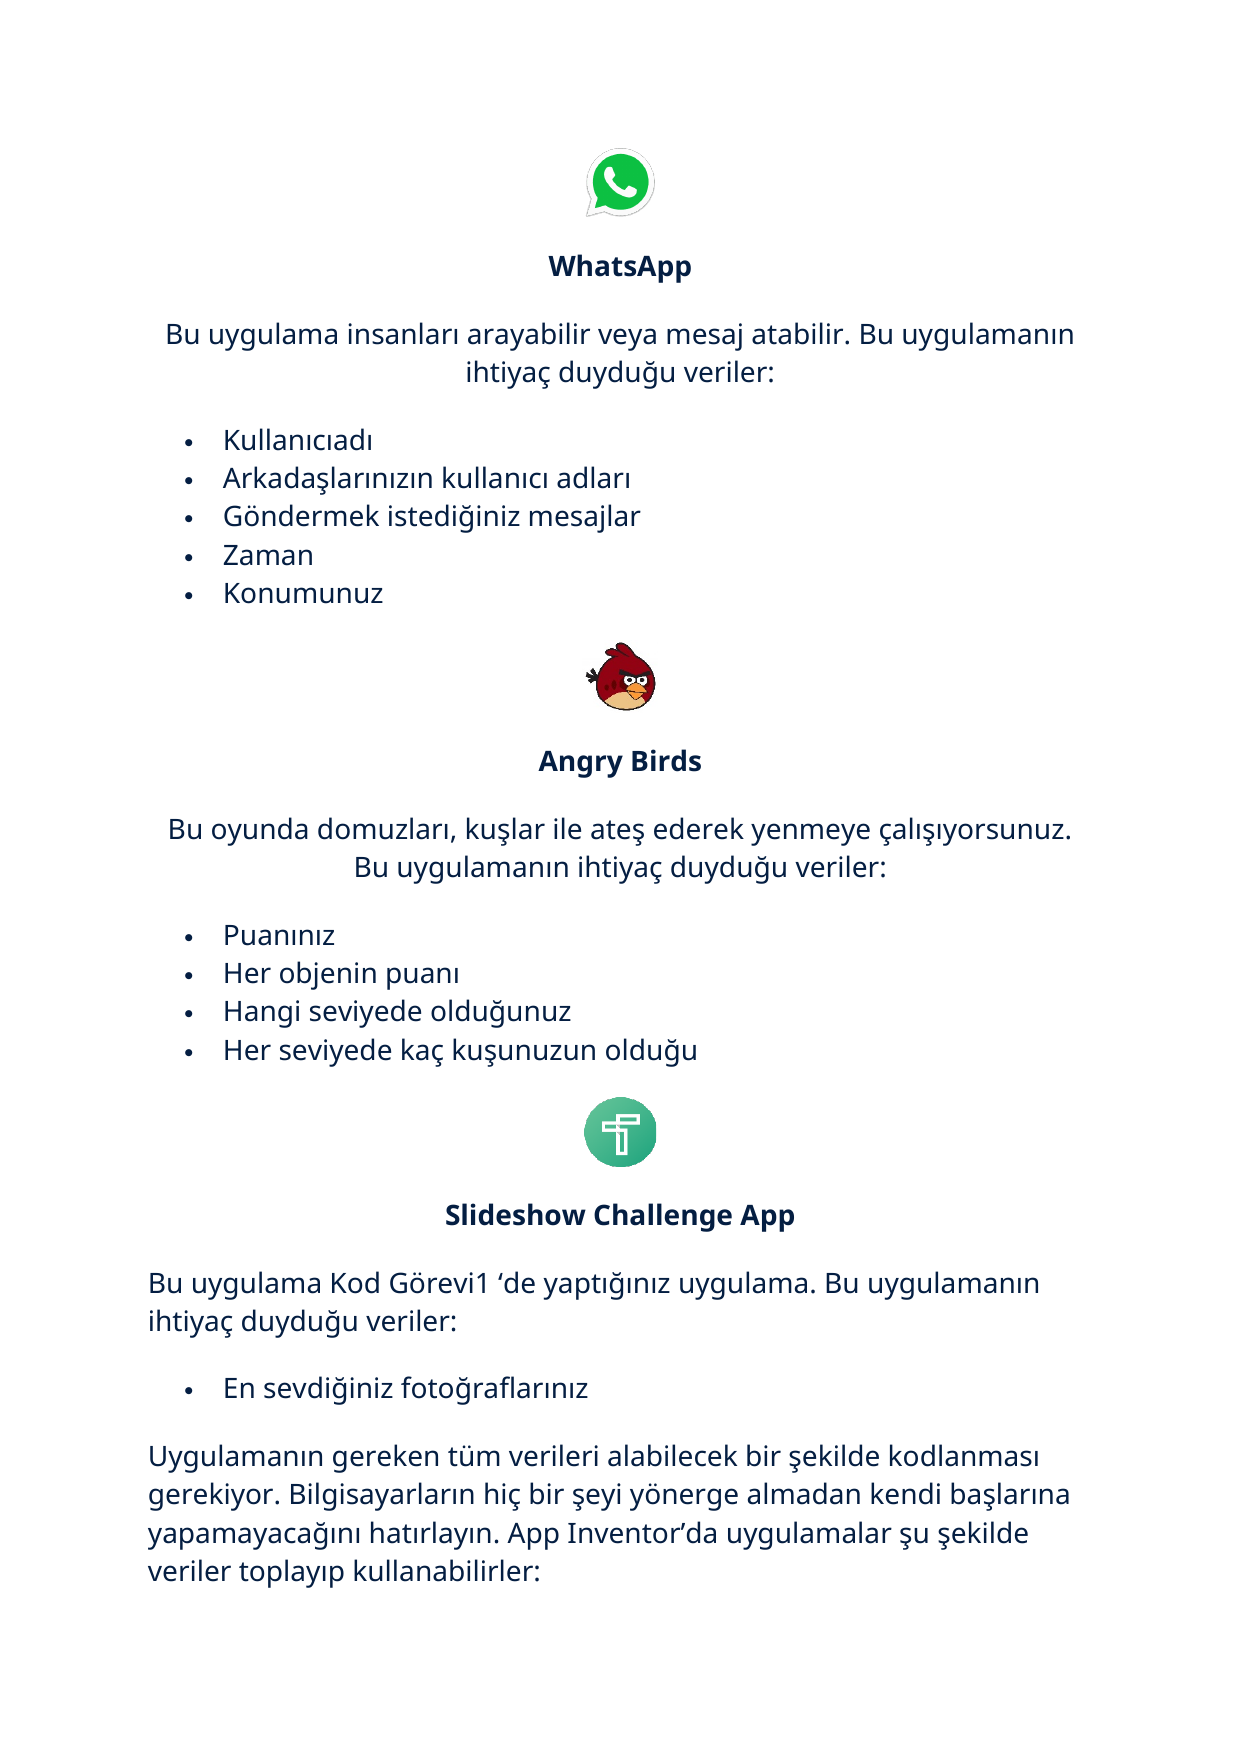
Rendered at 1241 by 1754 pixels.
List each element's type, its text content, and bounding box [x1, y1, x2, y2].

picture [582, 640, 658, 713]
list Puanınız [185, 915, 1093, 953]
picture [584, 1097, 657, 1167]
picture [585, 147, 655, 218]
list Arkadaşlarınızın kullanıcı adları [185, 458, 1093, 497]
text Bu uygulama Kod Görevi1 ‘de yaptığınız uygulama. Bu uygulamanın ihtiyaç duyduğu veriler: [148, 1263, 1093, 1340]
list Göndermek istediğiniz mesajlar [185, 497, 1093, 535]
list Her objenin puanı [185, 953, 1093, 992]
text Bu oyunda domuzları, kuşlar ile ateş ederek yenmeye çalışıyorsunuz. Bu uygulamanın ihtiyaç duyduğu veriler: [148, 809, 1093, 886]
list En sevdiğiniz fotoğraflarınız [185, 1369, 1093, 1407]
text WhatsApp [148, 247, 1093, 285]
text Bu uygulama insanları arayabilir veya mesaj atabilir. Bu uygulamanın ihtiyaç duyduğu veriler: [148, 314, 1093, 391]
list Kullanıcıadı [185, 420, 1093, 458]
text Uygulamanın gereken tüm verileri alabilecek bir şekilde kodlanması gerekiyor. Bilgisayarların hiç bir şeyi yönerge almadan kendi başlarına yapamayacağını hatırlayın. App Inventor’da uygulamalar şu şekilde veriler toplayıp kullanabilirler: [148, 1436, 1093, 1590]
list Hangi seviyede olduğunuz [185, 992, 1093, 1030]
list Konumunuz [185, 573, 1093, 612]
list Her seviyede kaç kuşunuzun olduğu [185, 1030, 1093, 1068]
text Slideshow Challenge App [148, 1196, 1093, 1234]
text Angry Birds [148, 742, 1093, 780]
list Zaman [185, 535, 1093, 573]
